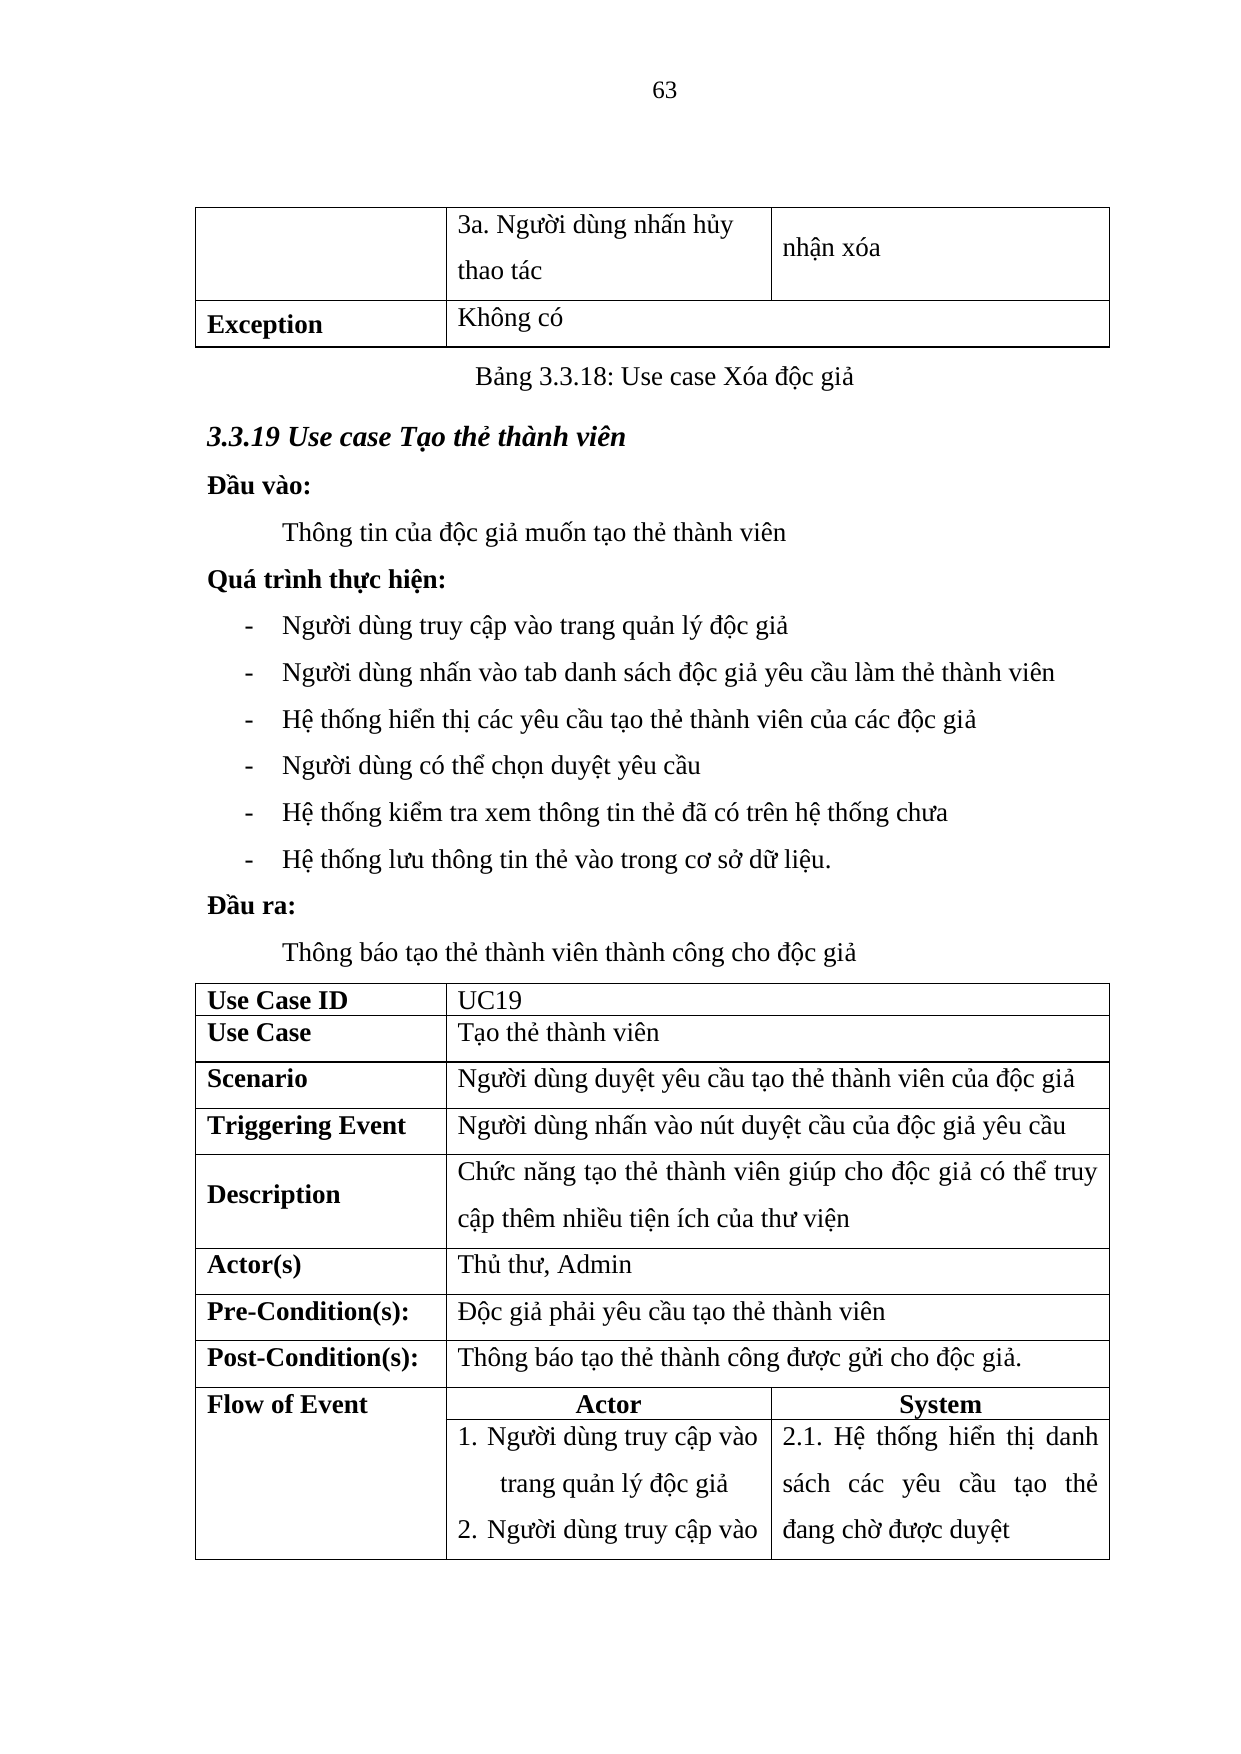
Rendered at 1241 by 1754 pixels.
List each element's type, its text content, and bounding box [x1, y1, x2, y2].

table_cell Exception [196, 301, 446, 346]
table_cell System [772, 1388, 1109, 1419]
text Đầu ra: [207, 889, 1122, 921]
table_cell Actor [447, 1388, 771, 1419]
text 3.3.19 Use case Tạo thẻ thành viên [207, 419, 1122, 453]
table_cell Người dùng duyệt yêu cầu tạo thẻ thành viên của độc giả [447, 1063, 1109, 1108]
table_cell Use Case [196, 1016, 446, 1061]
list Người dùng có thể chọn duyệt yêu cầu [244, 749, 1122, 781]
table_cell Triggering Event [196, 1109, 446, 1154]
text Thông tin của độc giả muốn tạo thẻ thành viên [207, 516, 1122, 547]
table_cell Không có [447, 301, 1109, 346]
table_cell Pre-Condition(s): [196, 1295, 446, 1340]
table_cell Post-Condition(s): [196, 1341, 446, 1387]
text Đầu vào: [207, 469, 1122, 501]
table_cell Thủ thư, Admin [447, 1249, 1109, 1294]
table_cell Flow of Event [196, 1388, 446, 1559]
list Hệ thống kiểm tra xem thông tin thẻ đã có trên hệ thống chưa [244, 796, 1122, 827]
table_cell Tạo thẻ thành viên [447, 1016, 1109, 1061]
text Quá trình thực hiện: [207, 563, 1122, 594]
table_cell Chức năng tạo thẻ thành viên giúp cho độc giả có thể truy cập thêm nhiều tiện ích của thư viện [447, 1155, 1109, 1247]
text Bảng 3.3.18: Use case Xóa độc giả [207, 360, 1122, 391]
list Người dùng truy cập vào trang quản lý độc giả [244, 609, 1122, 641]
table_cell Người dùng nhấn vào nút duyệt cầu của độc giả yêu cầu [447, 1109, 1109, 1154]
table_cell Scenario [196, 1063, 446, 1108]
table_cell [447, 208, 771, 300]
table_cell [772, 208, 1109, 300]
table_header Use Case ID [196, 984, 446, 1015]
table_cell Thông báo tạo thẻ thành công được gửi cho độc giả. [447, 1341, 1109, 1387]
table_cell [447, 1420, 771, 1559]
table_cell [772, 1420, 1109, 1559]
table_cell Description [196, 1155, 446, 1247]
text Thông báo tạo thẻ thành viên thành công cho độc giả [207, 936, 1122, 967]
table_cell Actor(s) [196, 1249, 446, 1294]
table_header UC19 [447, 984, 1109, 1015]
table_cell Độc giả phải yêu cầu tạo thẻ thành viên [447, 1295, 1109, 1340]
list Người dùng nhấn vào tab danh sách độc giả yêu cầu làm thẻ thành viên [244, 656, 1122, 687]
list Hệ thống lưu thông tin thẻ vào trong cơ sở dữ liệu. [244, 843, 1122, 874]
list Hệ thống hiển thị các yêu cầu tạo thẻ thành viên của các độc giả [244, 703, 1122, 734]
